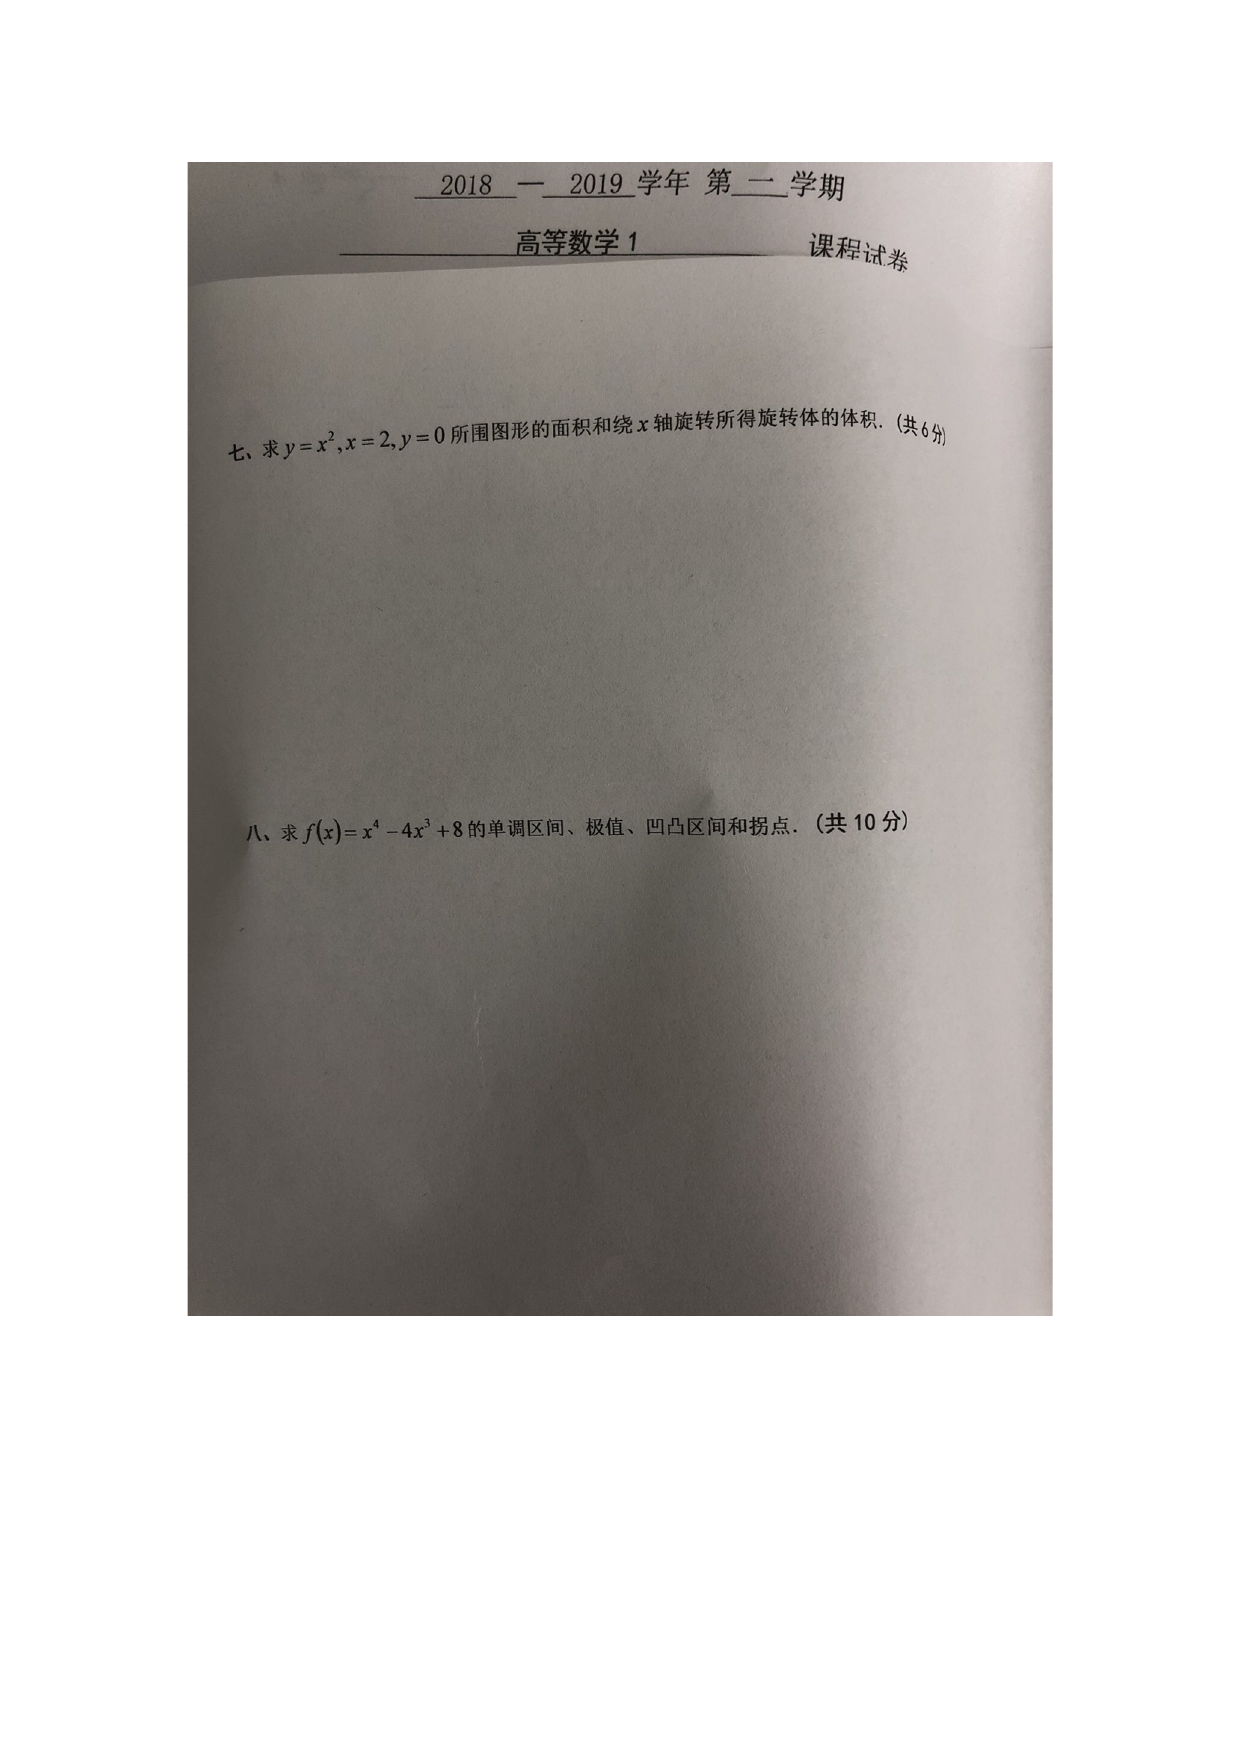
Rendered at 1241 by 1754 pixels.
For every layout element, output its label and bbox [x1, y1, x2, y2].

picture [187, 162, 1053, 1316]
